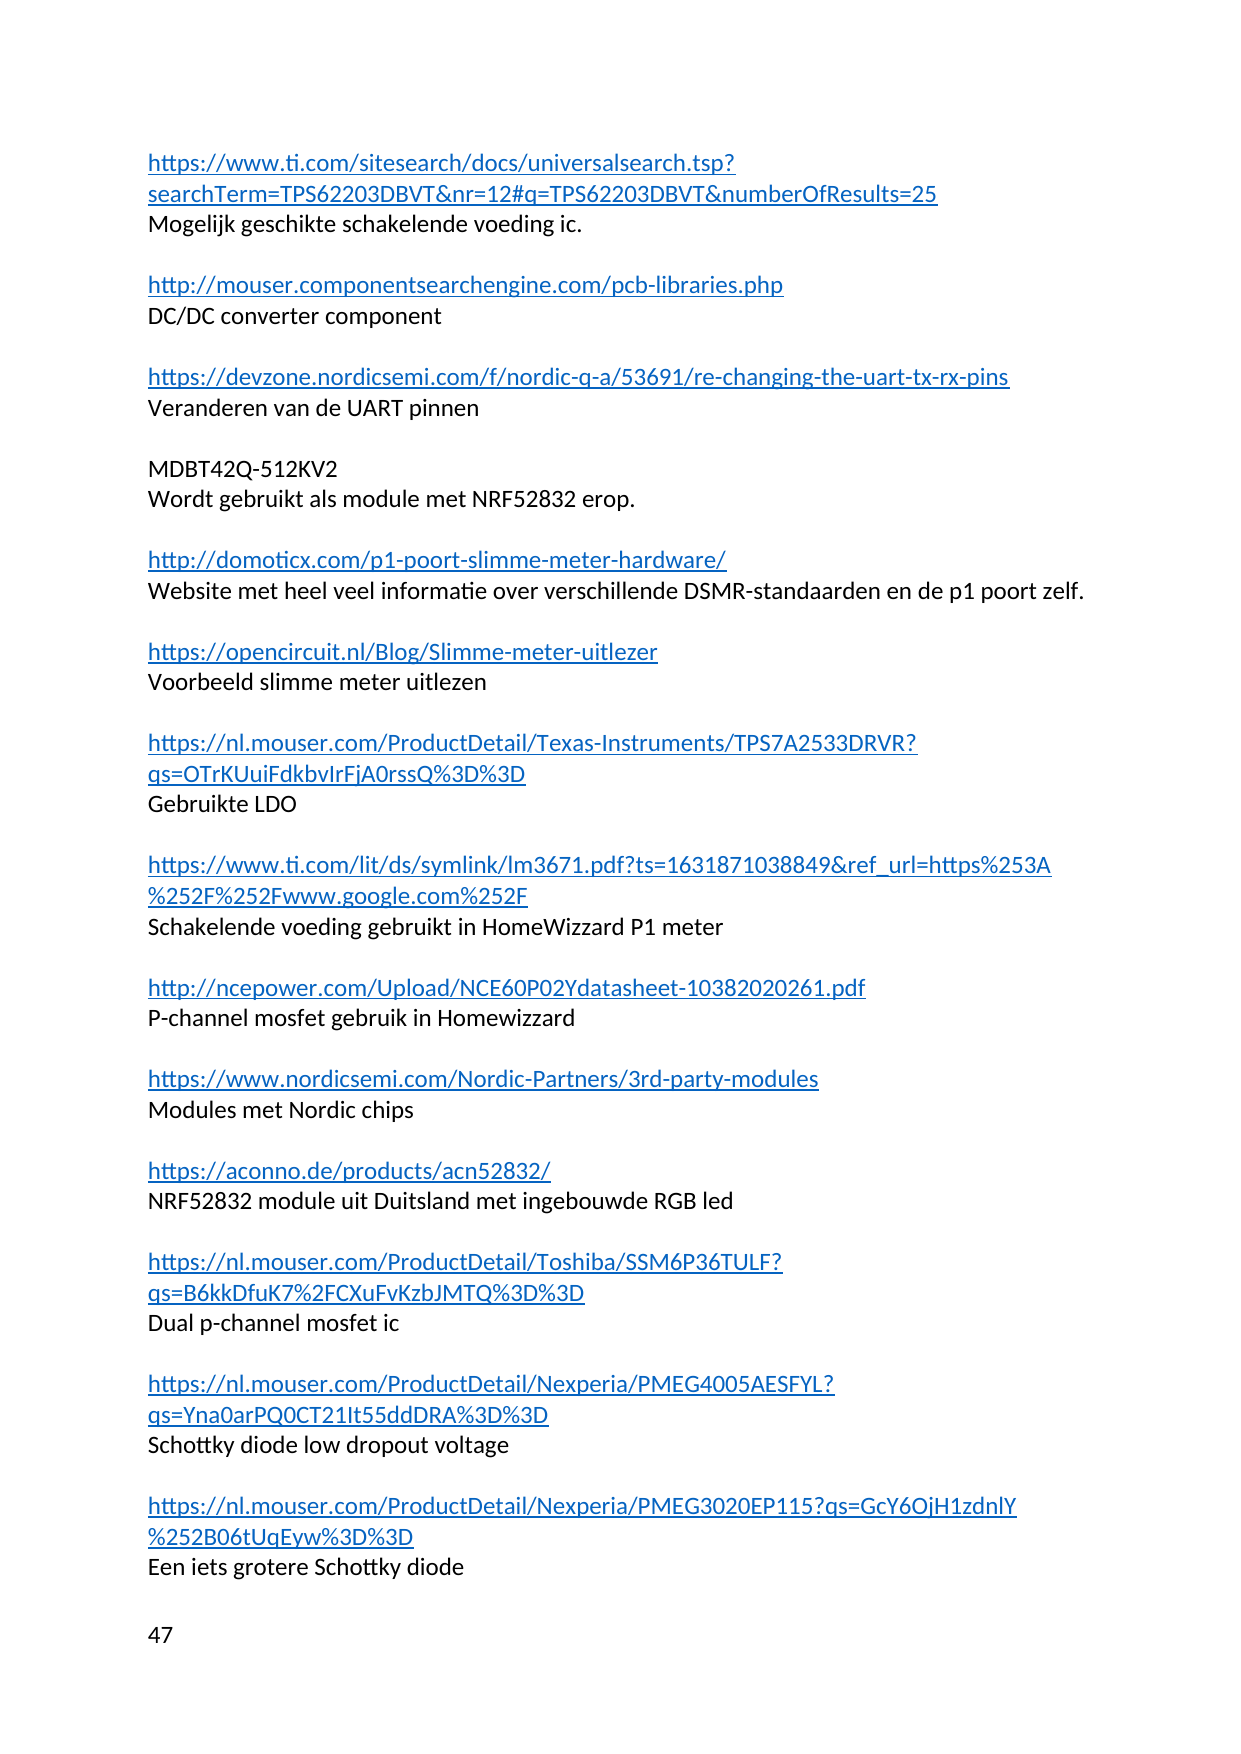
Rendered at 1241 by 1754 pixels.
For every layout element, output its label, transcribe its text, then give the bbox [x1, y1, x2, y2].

text https://www.ti.com/lit/ds/symlink/lm3671.pdf?ts=1631871038849&ref_url=https%253A%252F%252Fwww.google.com%252F [148, 849, 1093, 911]
text http://mouser.componentsearchengine.com/pcb-libraries.php [148, 270, 1093, 300]
text Een iets grotere Schottky diode [148, 1552, 1093, 1582]
text Website met heel veel informatie over verschillende DSMR-standaarden en de p1 poort zelf. [148, 575, 1093, 605]
text NRF52832 module uit Duitsland met ingebouwde RGB led [148, 1185, 1093, 1216]
text P-channel mosfet gebruik in Homewizzard [148, 1002, 1093, 1033]
text Modules met Nordic chips [148, 1094, 1093, 1124]
text Veranderen van de UART pinnen [148, 392, 1093, 422]
text Voorbeeld slimme meter uitlezen [148, 666, 1093, 697]
text Schakelende voeding gebruikt in HomeWizzard P1 meter [148, 911, 1093, 941]
text Dual p-channel mosfet ic [148, 1307, 1093, 1338]
text MDBT42Q-512KV2 [148, 453, 1093, 483]
text https://nl.mouser.com/ProductDetail/Nexperia/PMEG3020EP115?qs=GcY6OjH1zdnlY%252B06tUqEyw%3D%3D [148, 1491, 1093, 1552]
text https://nl.mouser.com/ProductDetail/Nexperia/PMEG4005AESFYL?qs=Yna0arPQ0CT21It55ddDRA%3D%3D [148, 1368, 1093, 1429]
text http://domoticx.com/p1-poort-slimme-meter-hardware/ [148, 544, 1093, 575]
text Gebruikte LDO [148, 788, 1093, 819]
text Mogelijk geschikte schakelende voeding ic. [148, 209, 1093, 239]
text http://ncepower.com/Upload/NCE60P02Ydatasheet-10382020261.pdf [148, 972, 1093, 1002]
text DC/DC converter component [148, 300, 1093, 331]
text https://opencircuit.nl/Blog/Slimme-meter-uitlezer [148, 636, 1093, 666]
text https://nl.mouser.com/ProductDetail/Toshiba/SSM6P36TULF?qs=B6kkDfuK7%2FCXuFvKzbJMTQ%3D%3D [148, 1246, 1093, 1307]
text Wordt gebruikt als module met NRF52832 erop. [148, 483, 1093, 514]
text https://aconno.de/products/acn52832/ [148, 1155, 1093, 1185]
text https://www.nordicsemi.com/Nordic-Partners/3rd-party-modules [148, 1063, 1093, 1094]
text https://devzone.nordicsemi.com/f/nordic-q-a/53691/re-changing-the-uart-tx-rx-pins [148, 361, 1093, 392]
text https://nl.mouser.com/ProductDetail/Texas-Instruments/TPS7A2533DRVR?qs=OTrKUuiFdkbvIrFjA0rssQ%3D%3D [148, 727, 1093, 788]
text Schottky diode low dropout voltage [148, 1429, 1093, 1460]
text https://www.ti.com/sitesearch/docs/universalsearch.tsp?searchTerm=TPS62203DBVT&nr=12#q=TPS62203DBVT&numberOfResults=25 [148, 148, 1093, 209]
